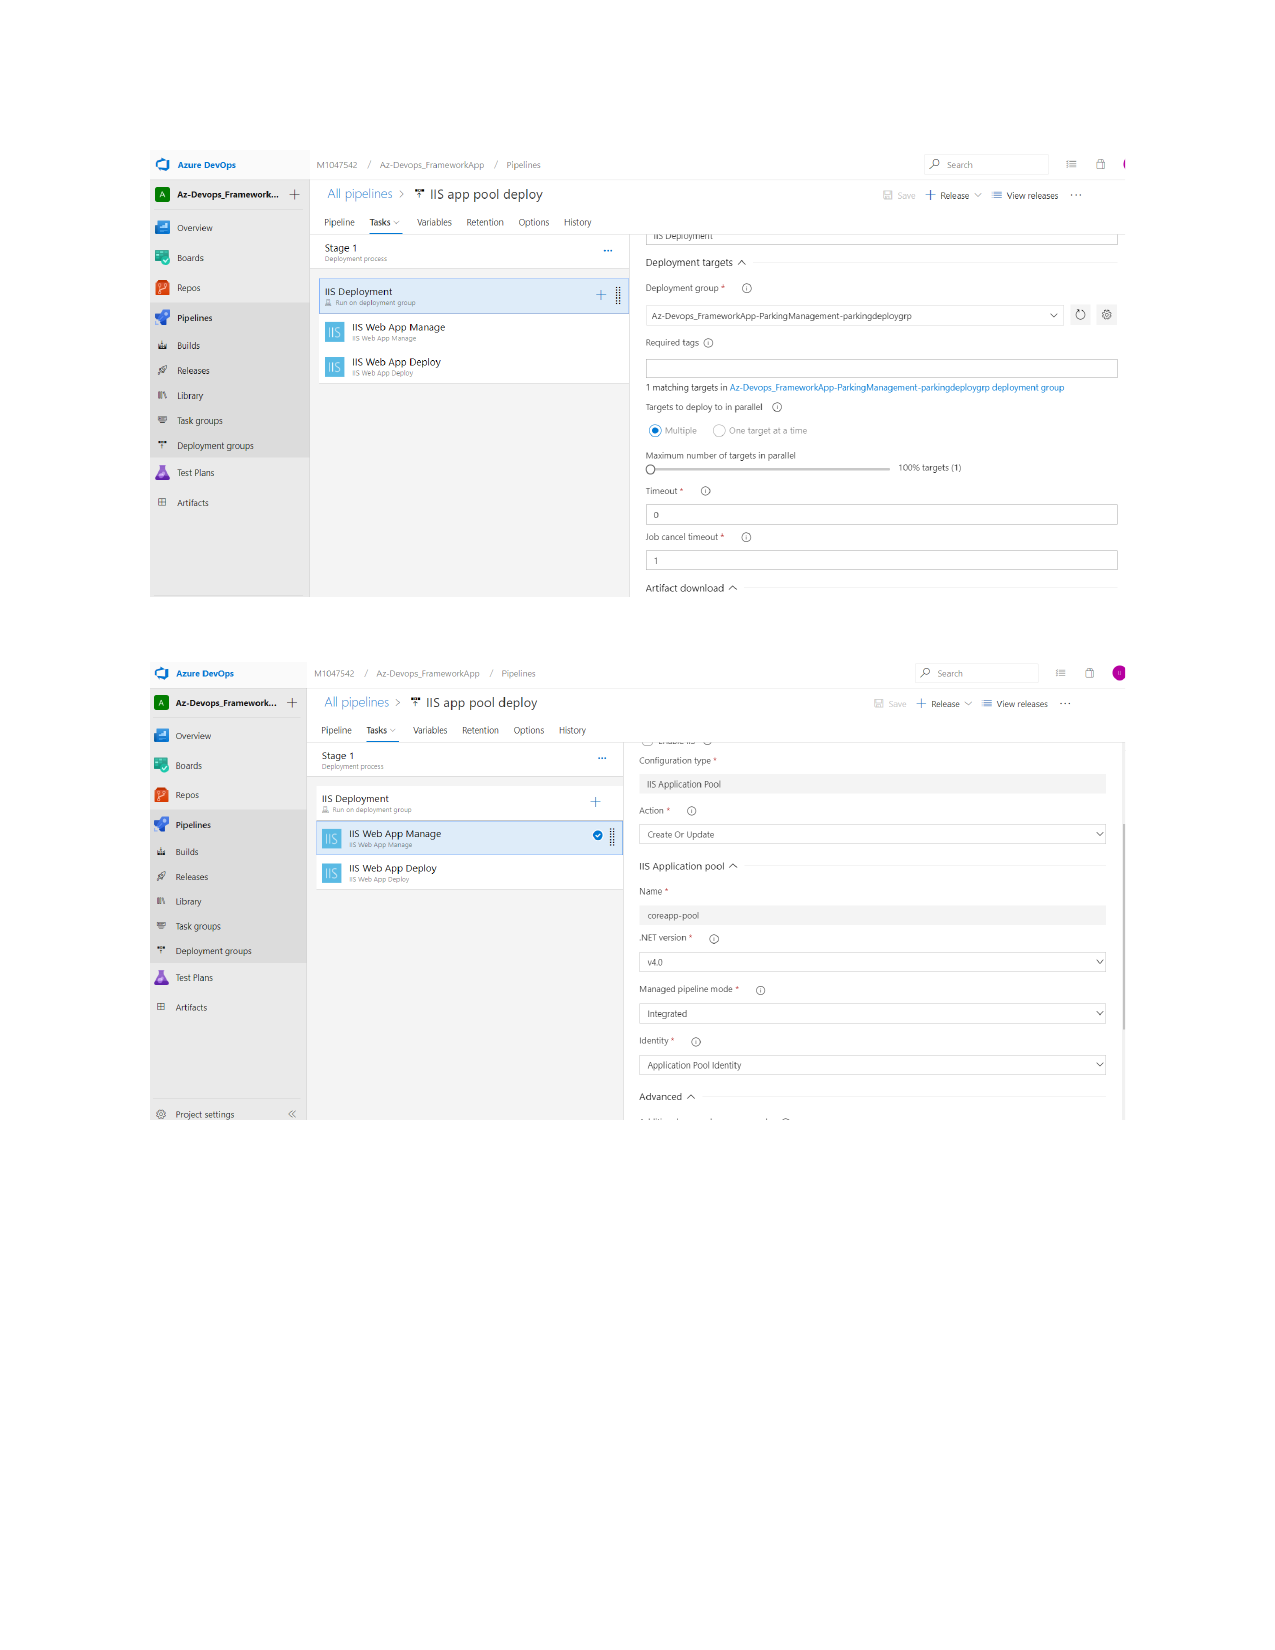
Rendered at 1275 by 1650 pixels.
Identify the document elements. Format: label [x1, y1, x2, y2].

picture [150, 662, 1125, 1120]
picture [150, 150, 1125, 597]
